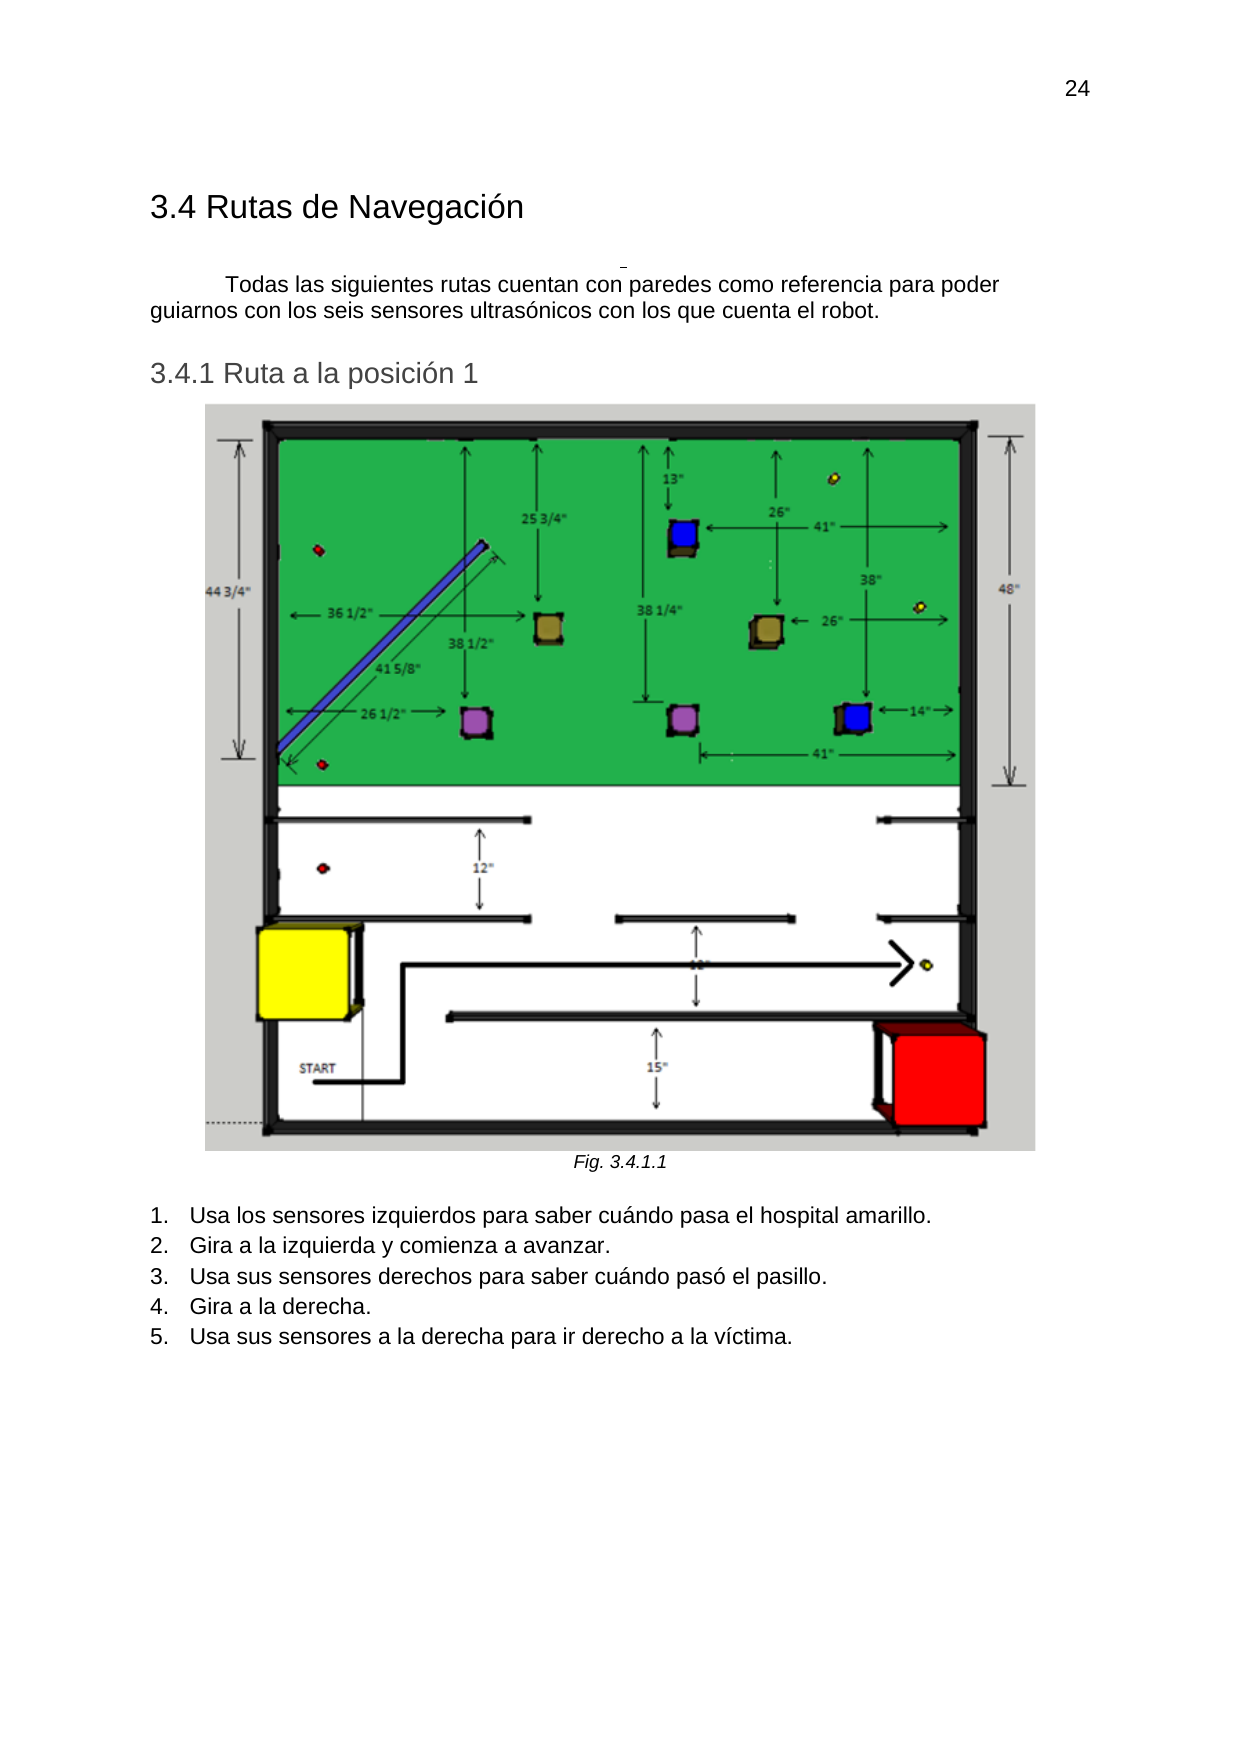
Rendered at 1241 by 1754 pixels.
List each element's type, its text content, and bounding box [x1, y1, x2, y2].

text 2. Gira a la izquierda y comienza a avanzar. [150, 1232, 1090, 1259]
picture [205, 403, 1036, 1151]
text 3. Usa sus sensores derechos para saber cuándo pasó el pasillo. [150, 1263, 1090, 1289]
subtitle 3.4.1 Ruta a la posición 1 [150, 357, 1090, 390]
text Todas las siguientes rutas cuentan con paredes como referencia para poder guiarnos con los seis sensores ultrasónicos con los que cuenta el robot. [150, 271, 1090, 323]
text 4. Gira a la derecha. [150, 1293, 1090, 1319]
text 1. Usa los sensores izquierdos para saber cuándo pasa el hospital amarillo. [150, 1202, 1090, 1228]
text 5. Usa sus sensores a la derecha para ir derecho a la víctima. [150, 1323, 1090, 1349]
subtitle 3.4 Rutas de Navegación [150, 187, 1090, 226]
text Fig. 3.4.1.1 [150, 1151, 1090, 1173]
